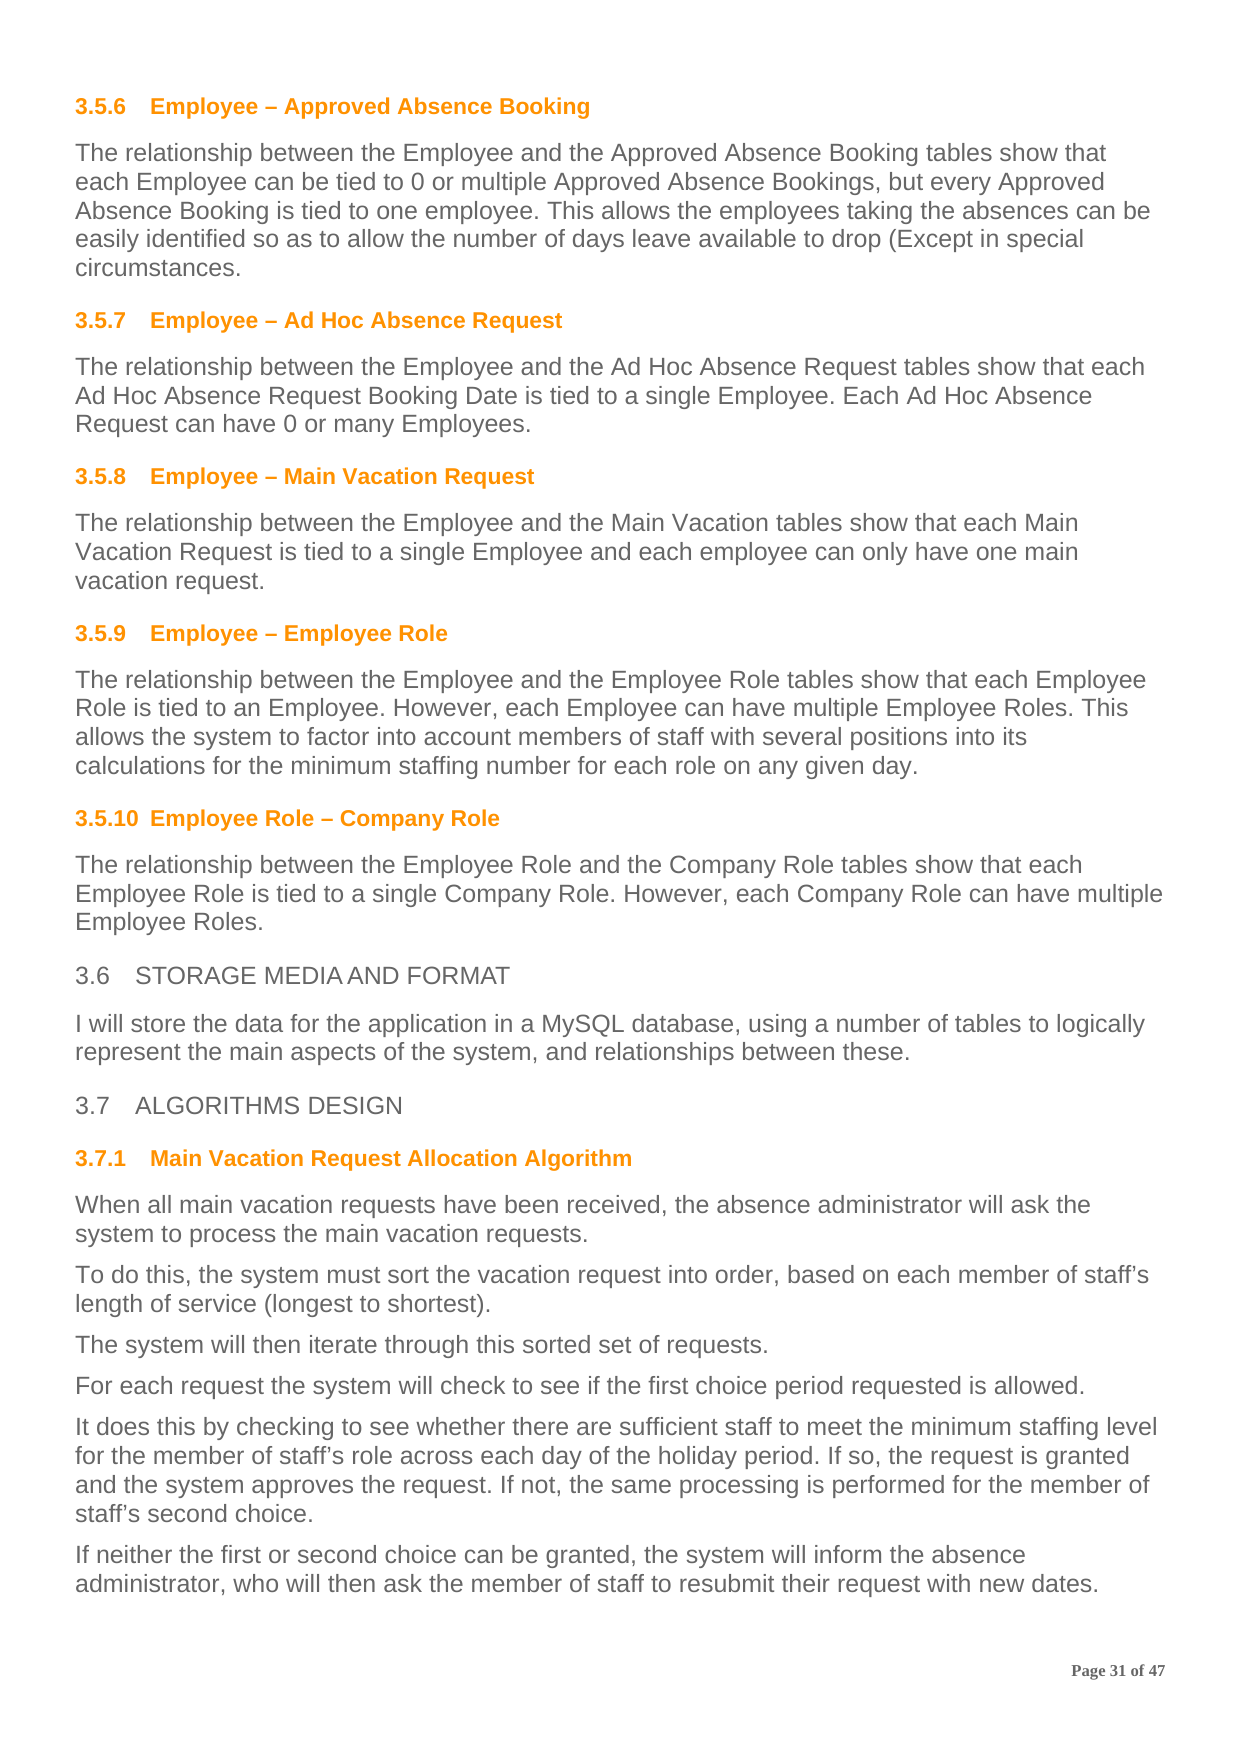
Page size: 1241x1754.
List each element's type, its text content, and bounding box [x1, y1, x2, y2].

subtitle Main Vacation Request Allocation Algorithm [75, 1145, 1165, 1171]
text I will store the data for the application in a MySQL database, using a number of tables to logically represent the main aspects of the system, and relationships between these. [75, 1008, 1165, 1066]
list Employee – Main Vacation Request [75, 463, 1165, 489]
subtitle storage media and format [75, 961, 1165, 990]
list Employee – Approved Absence Booking [75, 93, 1165, 119]
text The relationship between the Employee and the Main Vacation tables show that each Main Vacation Request is tied to a single Employee and each employee can only have one main vacation request. [75, 508, 1165, 594]
text It does this by checking to see whether there are sufficient staff to meet the minimum staffing level for the member of staff’s role across each day of the holiday period. If so, the request is granted and the system approves the request. If not, the same processing is performed for the member of staff’s second choice. [75, 1412, 1165, 1527]
text When all main vacation requests have been received, the absence administrator will ask the system to process the main vacation requests. [75, 1190, 1165, 1247]
text The relationship between the Employee and the Ad Hoc Absence Request tables show that each Ad Hoc Absence Request Booking Date is tied to a single Employee. Each Ad Hoc Absence Request can have 0 or many Employees. [75, 352, 1165, 438]
text The relationship between the Employee Role and the Company Role tables show that each Employee Role is tied to a single Company Role. However, each Company Role can have multiple Employee Roles. [75, 850, 1165, 936]
text The relationship between the Employee and the Approved Absence Booking tables show that each Employee can be tied to 0 or multiple Approved Absence Bookings, but every Approved Absence Booking is tied to one employee. This allows the employees taking the absences can be easily identified so as to allow the number of days leave available to drop (Except in special circumstances. [75, 138, 1165, 282]
list Employee – Ad Hoc Absence Request [75, 307, 1165, 333]
text The relationship between the Employee and the Employee Role tables show that each Employee Role is tied to an Employee. However, each Employee can have multiple Employee Roles. This allows the system to factor into account members of staff with several positions into its calculations for the minimum staffing number for each role on any given day. [75, 665, 1165, 780]
list Employee Role – Company Role [75, 805, 1165, 831]
text The system will then iterate through this sorted set of requests. [75, 1330, 1165, 1359]
list Employee – Employee Role [75, 619, 1165, 646]
subtitle algorithms DESIGN [75, 1091, 1165, 1120]
text If neither the first or second choice can be granted, the system will inform the absence administrator, who will then ask the member of staff to resubmit their request with new dates. [75, 1540, 1165, 1597]
text To do this, the system must sort the vacation request into order, based on each member of staff’s length of service (longest to shortest). [75, 1260, 1165, 1317]
text For each request the system will check to see if the first choice period requested is allowed. [75, 1371, 1165, 1400]
